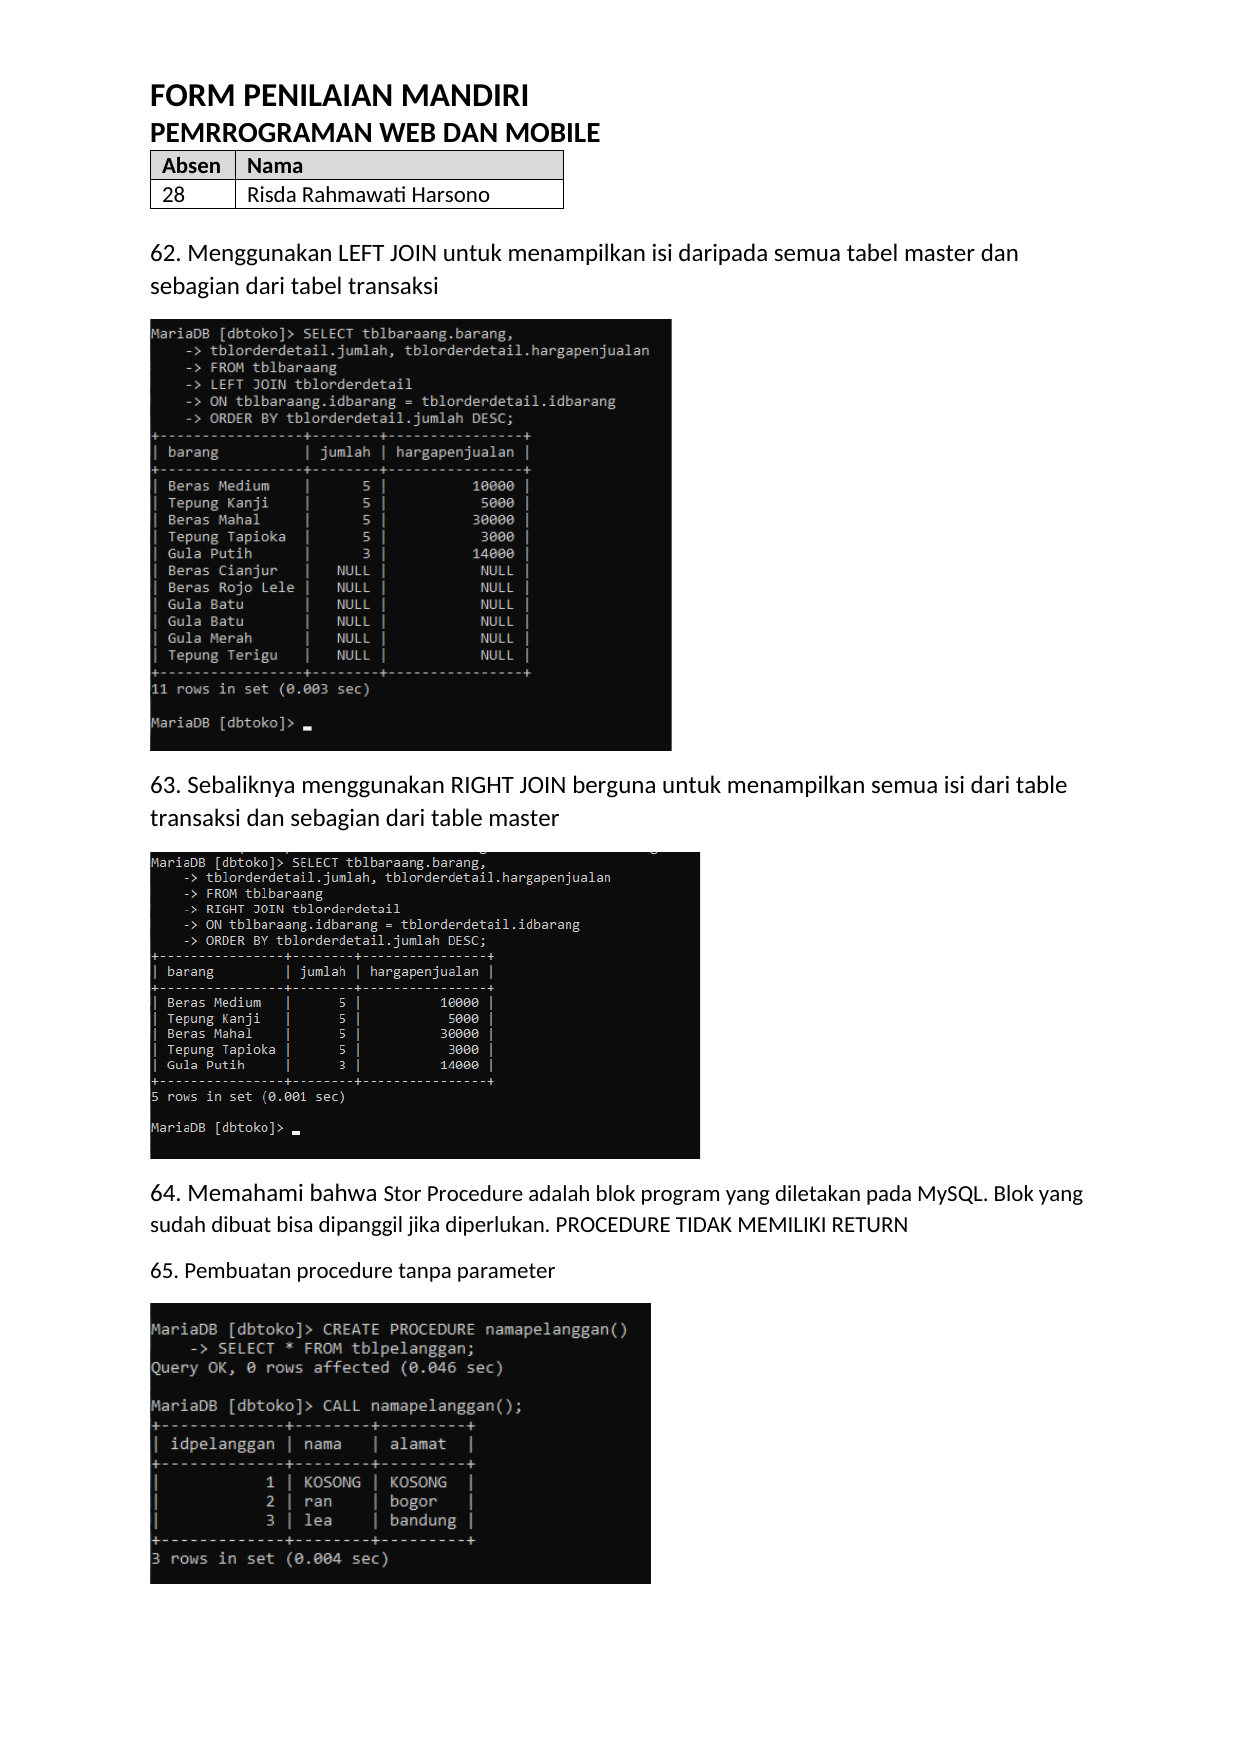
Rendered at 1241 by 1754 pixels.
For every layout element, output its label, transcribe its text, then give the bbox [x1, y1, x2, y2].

text 62. Menggunakan LEFT JOIN untuk menampilkan isi daripada semua tabel master dan sebagian dari tabel transaksi [150, 237, 1090, 301]
text 63. Sebaliknya menggunakan RIGHT JOIN berguna untuk menampilkan semua isi dari table transaksi dan sebagian dari table master [150, 769, 1090, 833]
picture [150, 852, 701, 1159]
text 64. Memahami bahwa Stor Procedure adalah blok program yang diletakan pada MySQL. Blok yang sudah dibuat bisa dipanggil jika diperlukan. PROCEDURE TIDAK MEMILIKI RETURN [150, 1177, 1090, 1238]
text 65. Pembuatan procedure tanpa parameter [150, 1257, 1090, 1285]
picture [150, 319, 672, 751]
picture [150, 1303, 651, 1584]
